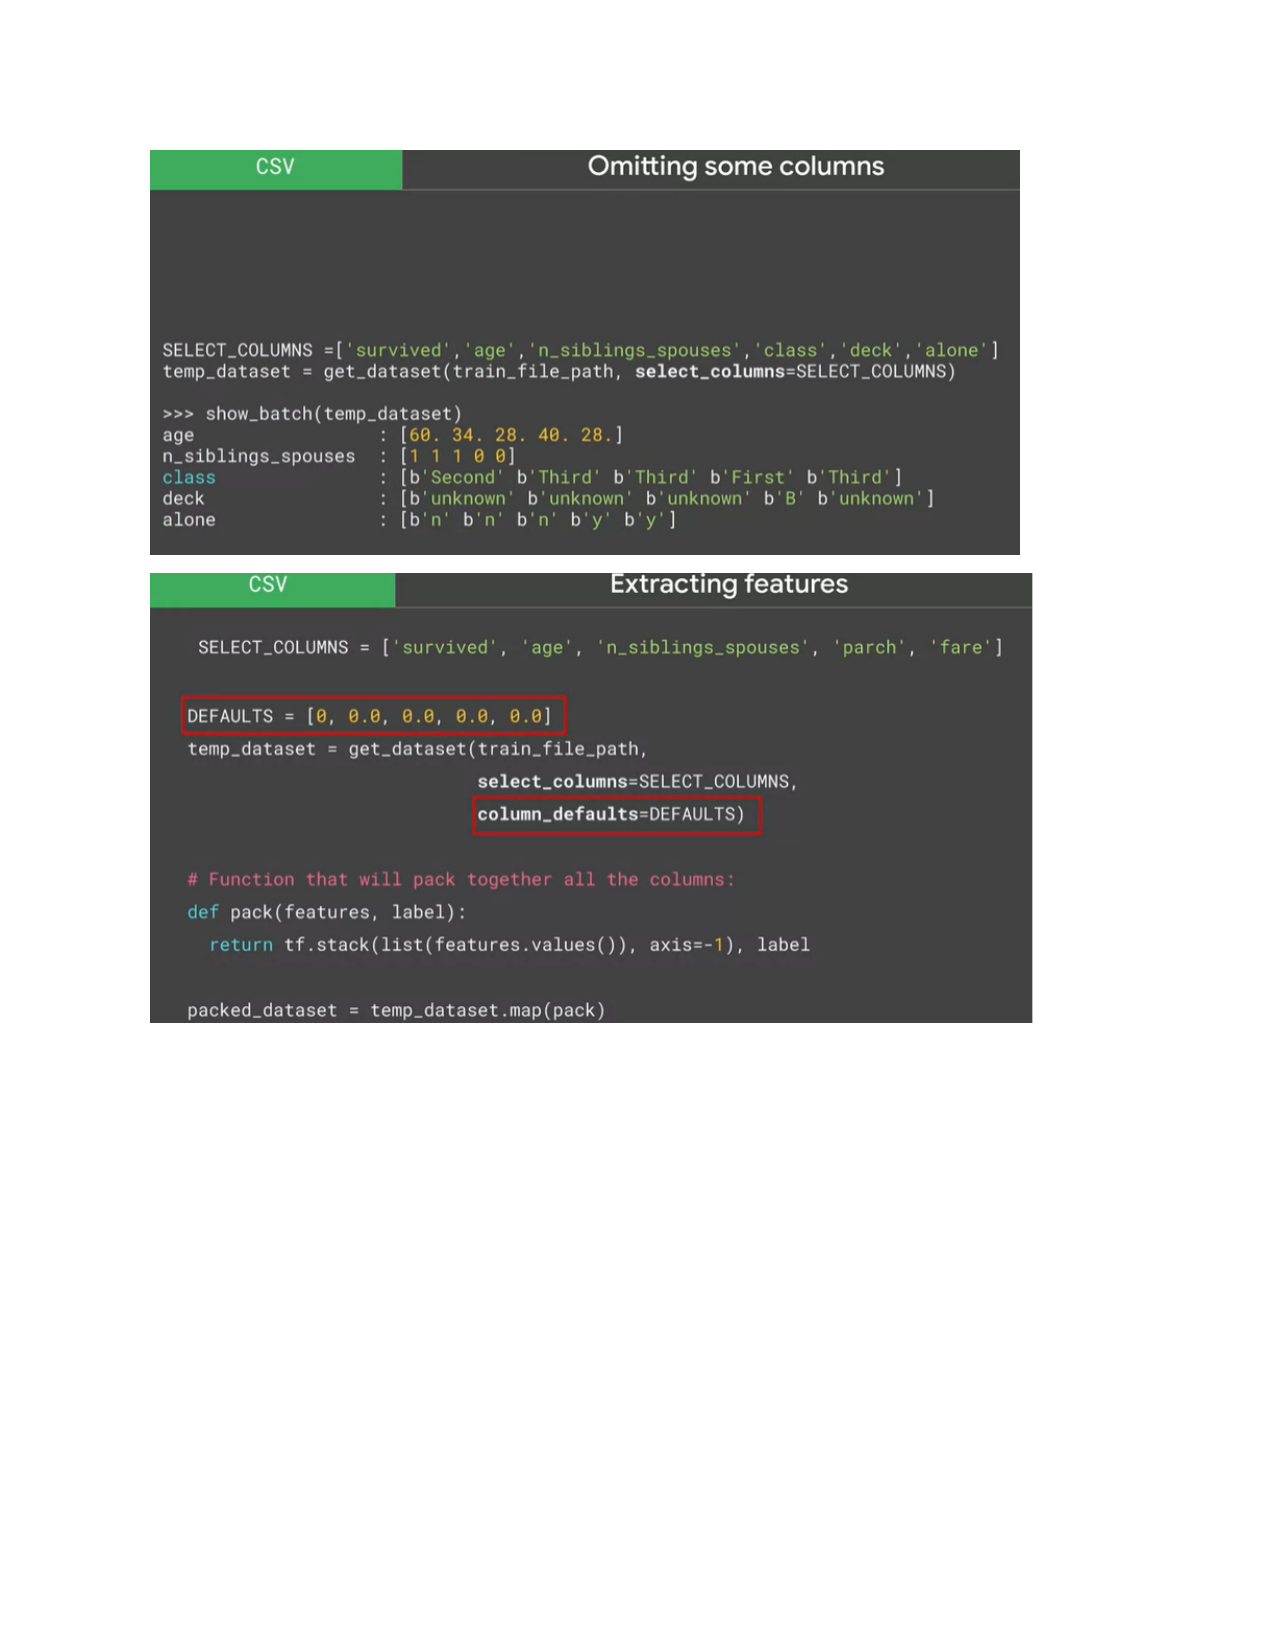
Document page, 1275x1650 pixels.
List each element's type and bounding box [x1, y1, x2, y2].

picture [150, 573, 1033, 1023]
picture [150, 150, 1020, 555]
